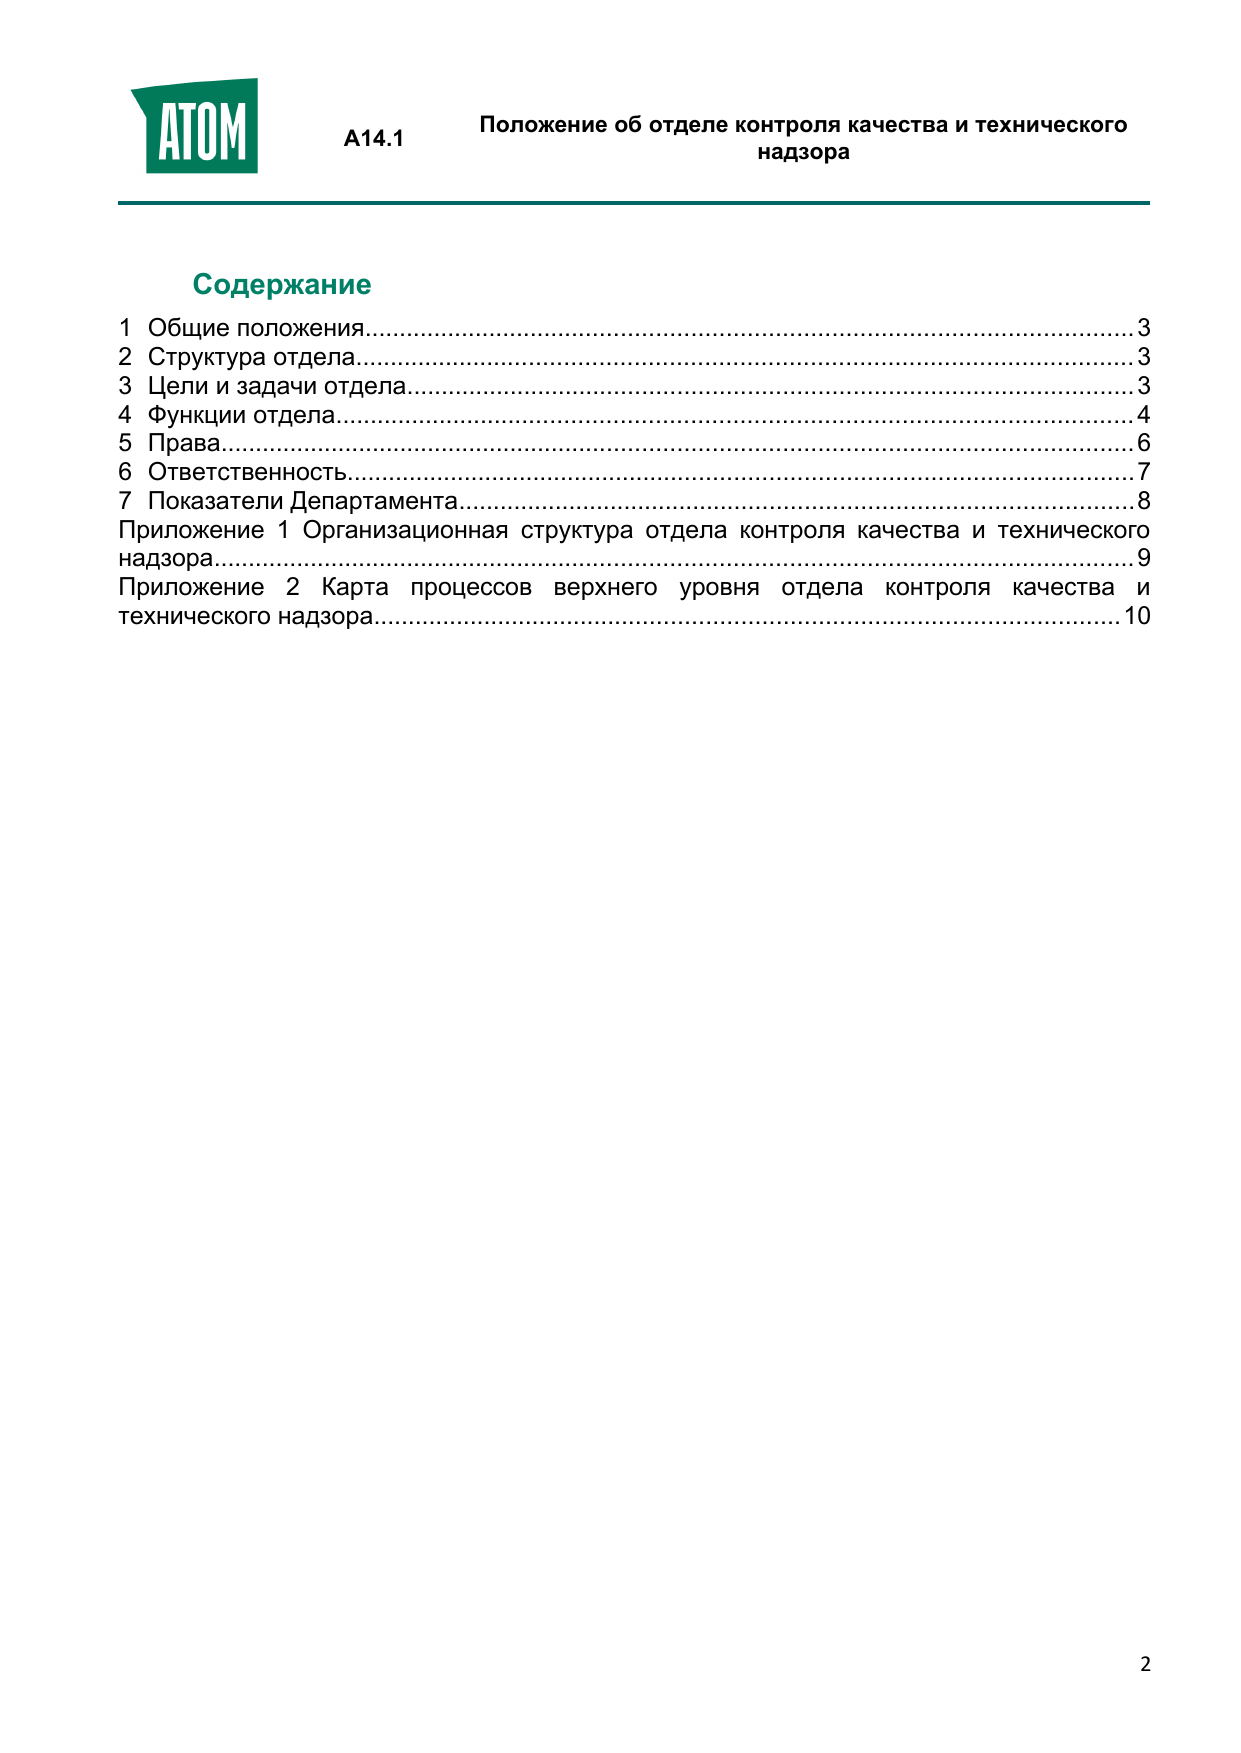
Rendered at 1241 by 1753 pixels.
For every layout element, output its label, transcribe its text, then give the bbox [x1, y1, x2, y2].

text 6 Ответственность 7 [118, 457, 1152, 486]
text 4 Функции отдела 4 [118, 399, 1152, 428]
picture [129, 75, 261, 176]
text 2 Структура отдела 3 [118, 342, 1152, 371]
text 7 Показатели Департамента 8 [118, 486, 1152, 514]
text 3 Цели и задачи отдела 3 [118, 371, 1152, 399]
text Приложение 1 Организационная структура отдела контроля качества и технического надзора 9 [118, 514, 1152, 572]
text Приложение 2 Карта процессов верхнего уровня отдела контроля качества и технического надзора 10 [118, 572, 1152, 629]
text 5 Права 6 [118, 428, 1152, 457]
text Содержание [118, 267, 1152, 301]
text 1 Общие положения 3 [118, 313, 1152, 342]
